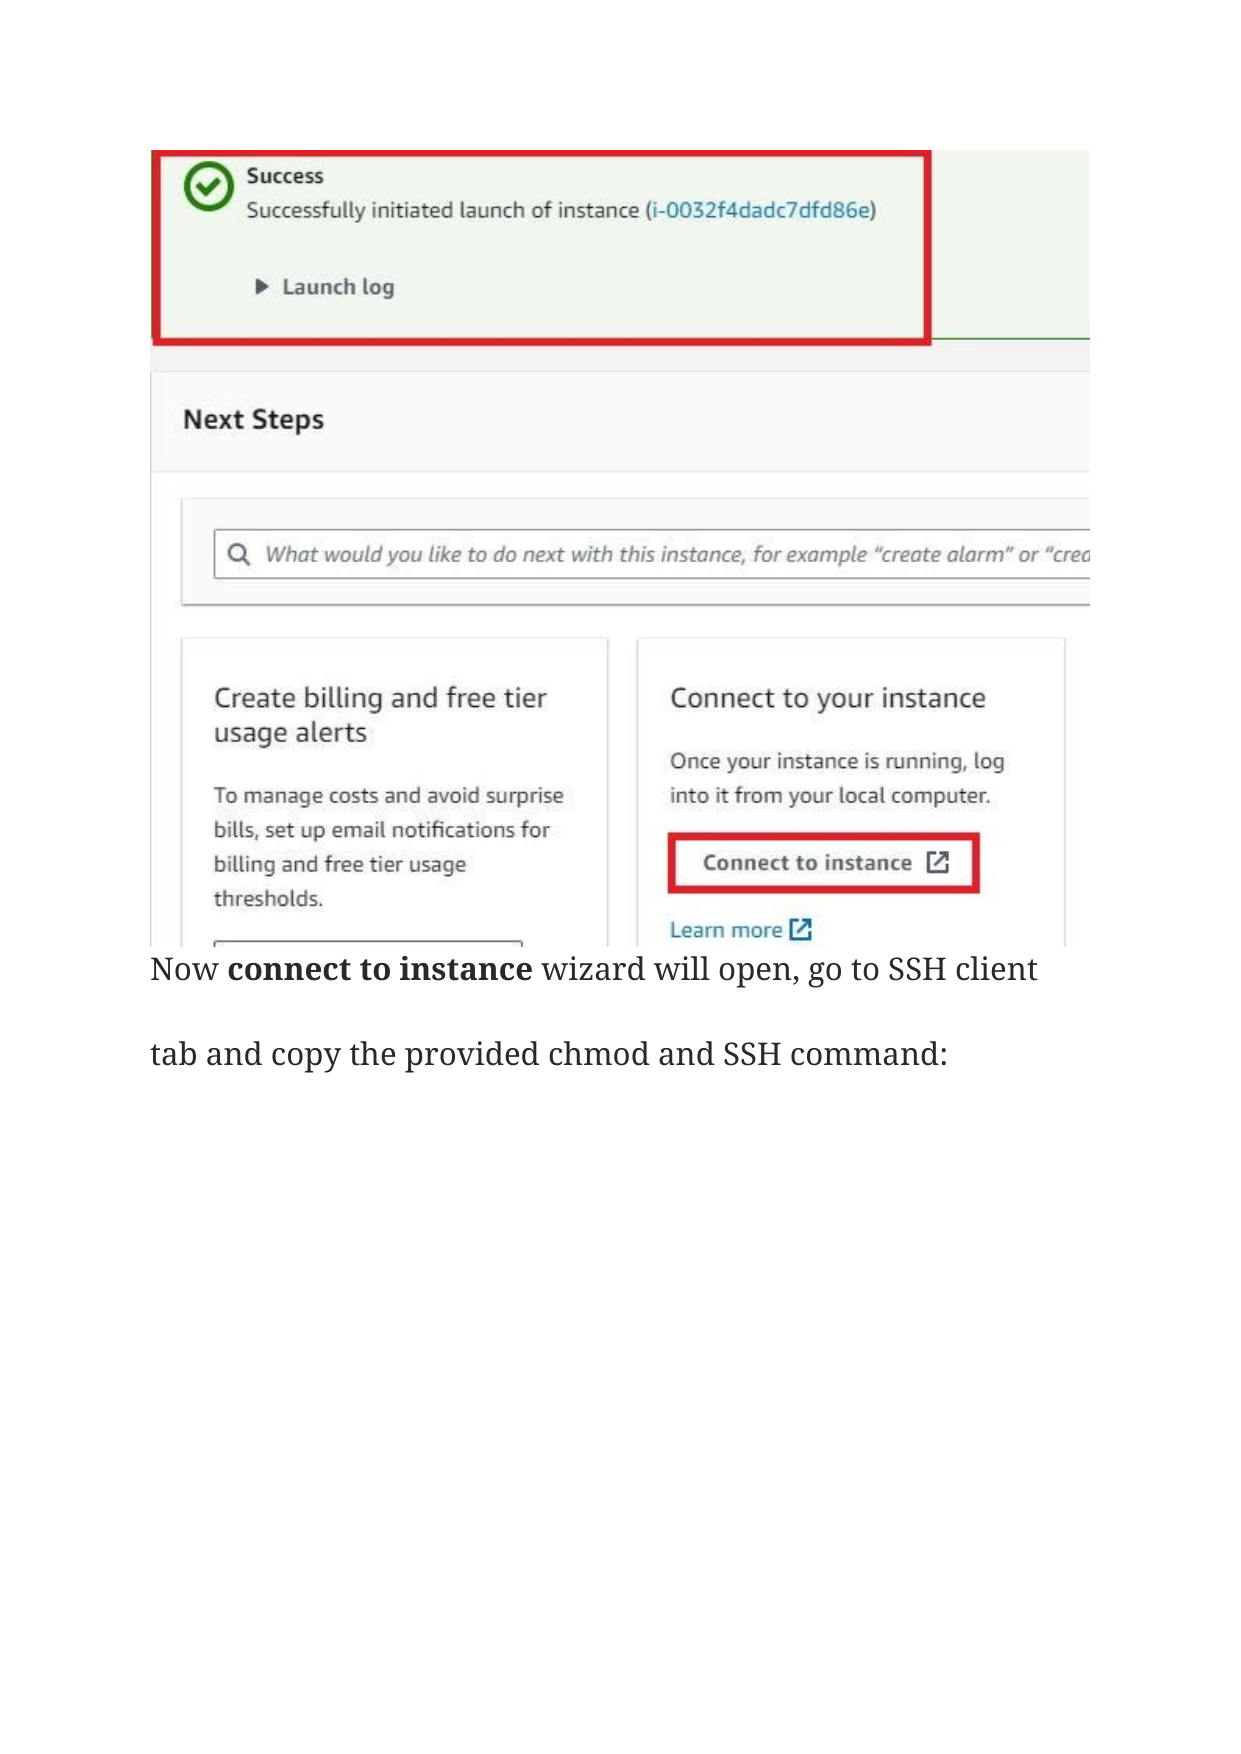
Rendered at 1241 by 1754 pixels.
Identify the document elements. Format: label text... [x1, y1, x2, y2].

text Now connect to instance wizard will open, go to SSH client tab and copy the provided chmod and SSH command: [150, 947, 1090, 1074]
picture [150, 150, 1091, 947]
